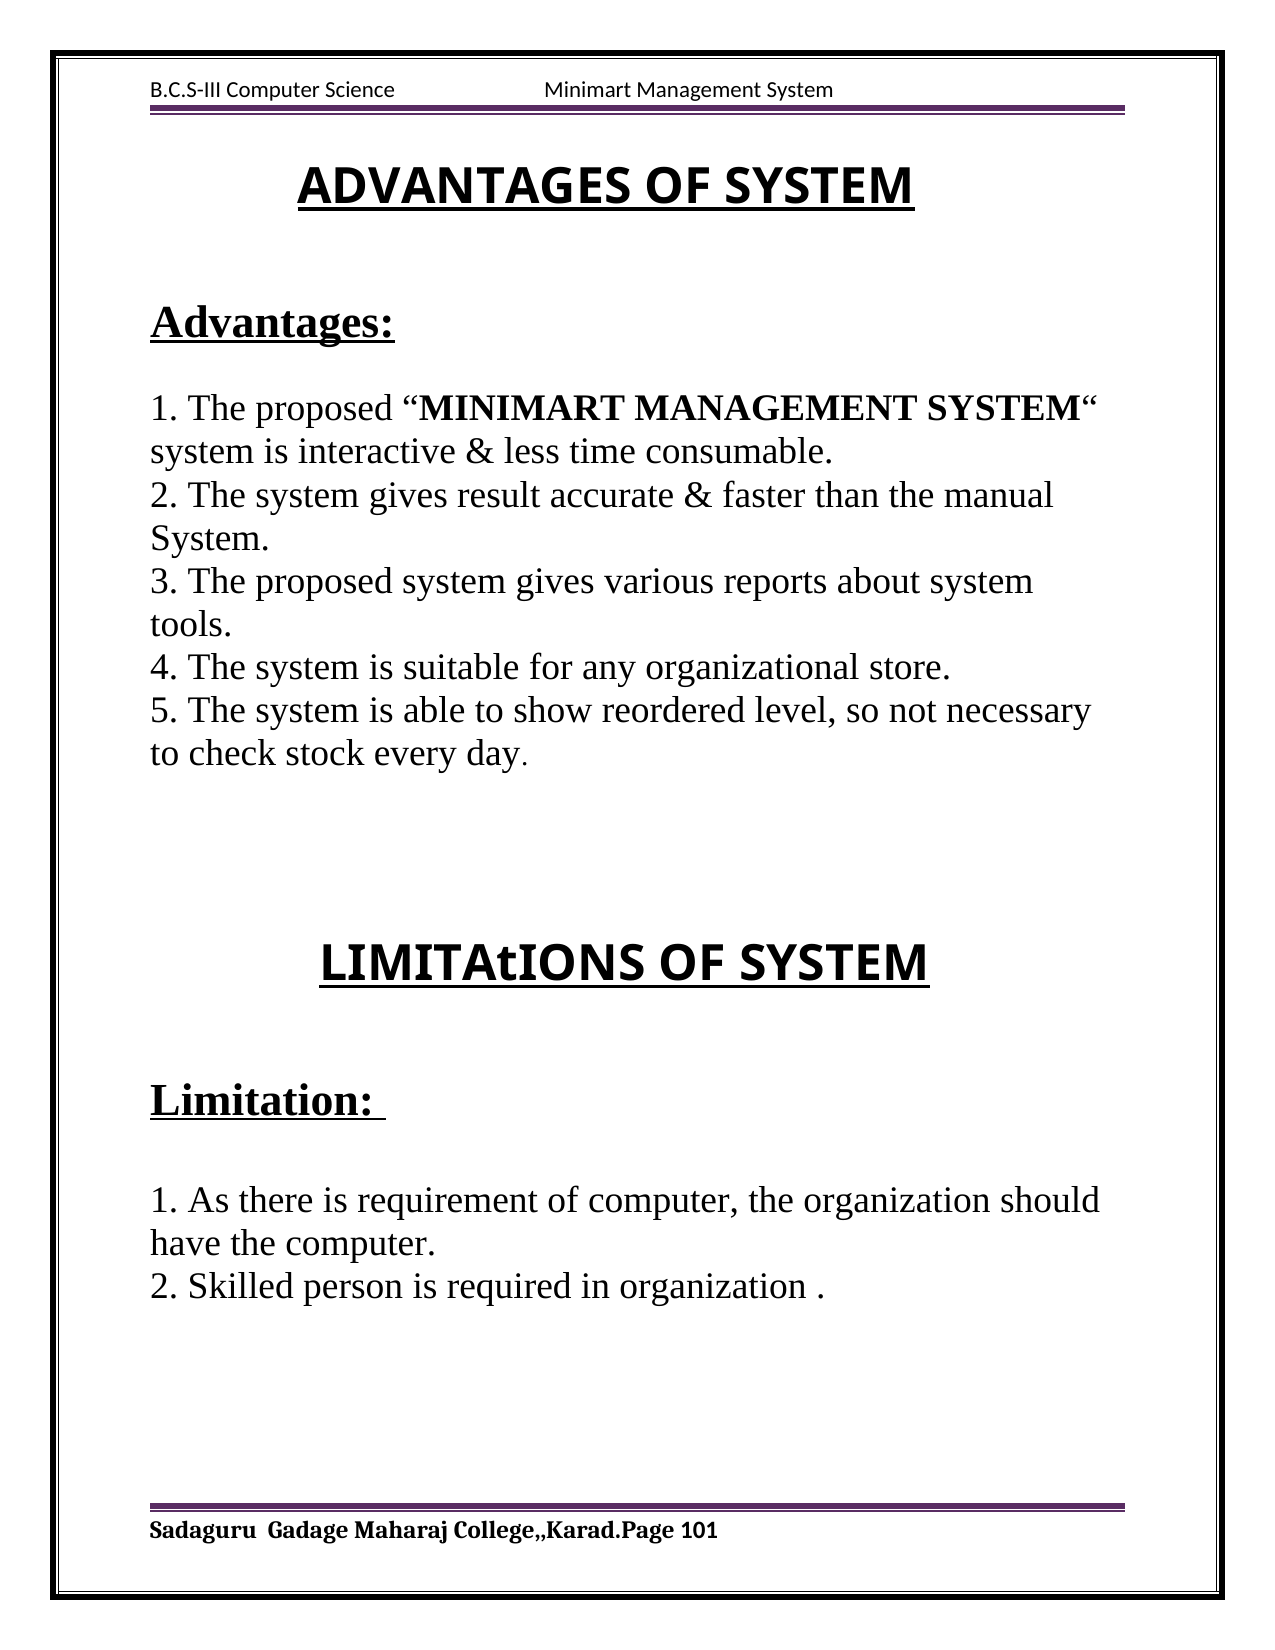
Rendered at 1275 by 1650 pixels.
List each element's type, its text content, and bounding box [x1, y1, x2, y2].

text Advantages: [150, 295, 1125, 347]
text 5. The system is able to show reordered level, so not necessary to check stock every day. [150, 688, 1125, 774]
text 2. The system gives result accurate & faster than the manual System. [150, 472, 1125, 558]
text ADVANTAGES OF SYSTEM [150, 150, 1125, 218]
text 2. Skilled person is required in organization . [150, 1264, 1125, 1307]
text 1. As there is requirement of computer, the organization should have the computer. [150, 1177, 1125, 1264]
text 1. The proposed “MINIMART MANAGEMENT SYSTEM“ system is interactive & less time consumable. [150, 386, 1125, 472]
text LIMITAtIONS OF SYSTEM [150, 927, 1125, 995]
text 3. The proposed system gives various reports about system tools. [150, 558, 1125, 644]
text Limitation: [150, 1072, 1125, 1125]
text 4. The system is suitable for any organizational store. [150, 644, 1125, 688]
